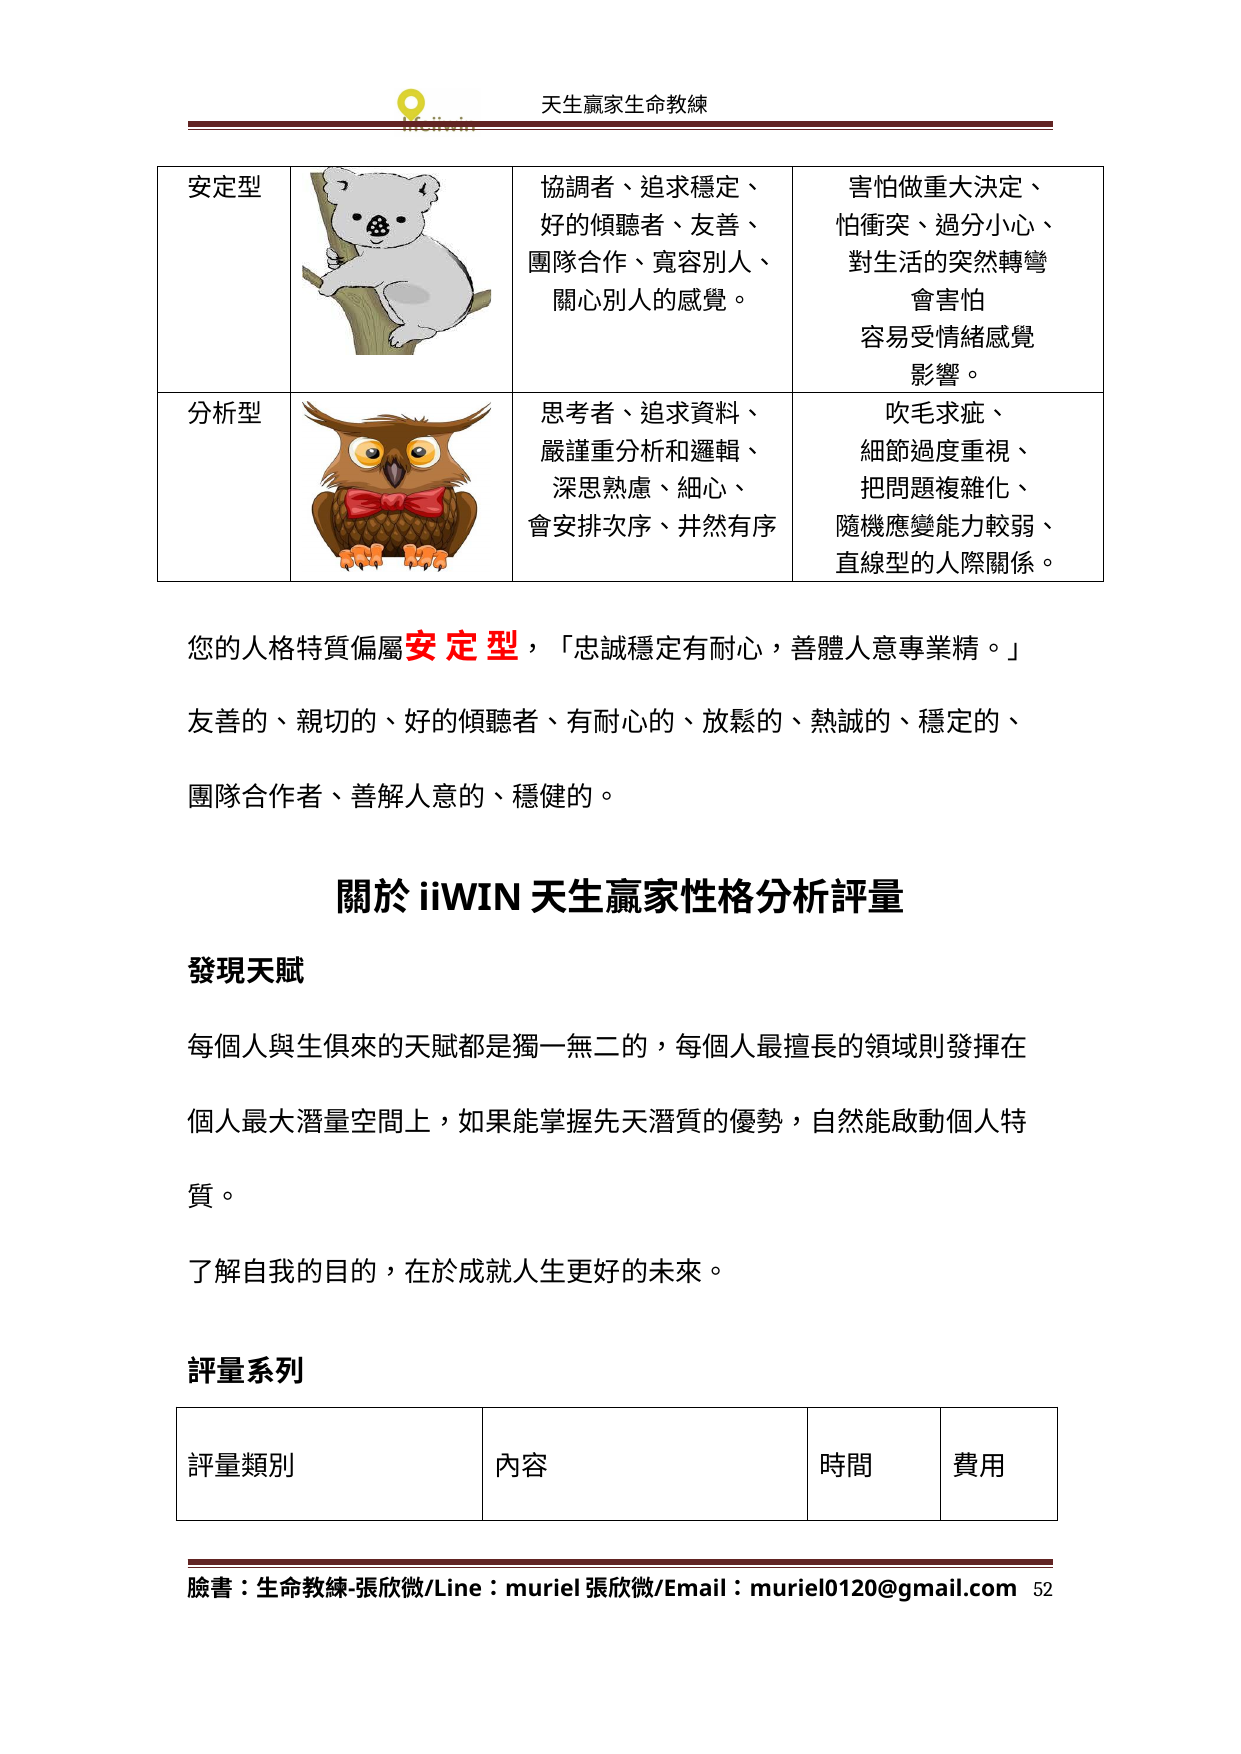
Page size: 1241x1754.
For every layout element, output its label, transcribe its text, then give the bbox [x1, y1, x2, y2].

table_cell 害怕做重大決定、 怕衝突、過分小心、 對生活的突然轉彎 會害怕 容易受情緒感覺 影響。 [793, 167, 1103, 392]
table_header 費用 [941, 1408, 1057, 1520]
text 每個人與生俱來的天賦都是獨一無二的，每個人最擅長的領域則發揮在個人最大潛量空間上，如果能掌握先天潛質的優勢，自然能啟動個人特質。 [187, 1007, 1053, 1232]
table_cell [291, 167, 512, 392]
table_cell [291, 393, 512, 581]
text 關於iiWIN天生贏家性格分析評量 [187, 857, 1053, 932]
picture [302, 401, 492, 572]
table_header 時間 [808, 1408, 940, 1520]
picture [302, 167, 492, 355]
table_cell 協調者、追求穩定、 好的傾聽者、友善、 團隊合作、寬容別人、 關心別人的感覺。 [513, 167, 792, 392]
text 評量系列 [187, 1332, 1053, 1407]
table_cell 分析型 [158, 393, 290, 581]
table_cell 安定型 [158, 167, 290, 392]
table_cell 吹毛求疵、 細節過度重視、 把問題複雜化、 隨機應變能力較弱、 直線型的人際關係。 [793, 393, 1103, 581]
text 您的人格特質偏屬安 定 型，「忠誠穩定有耐心，善體人意專業精。」友善的、親切的、好的傾聽者、有耐心的、放鬆的、熱誠的、穩定的、團隊合作者、善解人意的、穩健的。 [187, 607, 1053, 832]
picture [393, 130, 482, 137]
text 了解自我的目的，在於成就人生更好的未來。 [187, 1232, 1053, 1307]
table_header 評量類別 [177, 1408, 482, 1520]
table_cell 思考者、追求資料、 嚴謹重分析和邏輯、 深思熟慮、細心、 會安排次序、井然有序 [513, 393, 792, 581]
table_header 內容 [483, 1408, 807, 1520]
picture [393, 88, 482, 121]
text 發現天賦 [187, 932, 1053, 1007]
